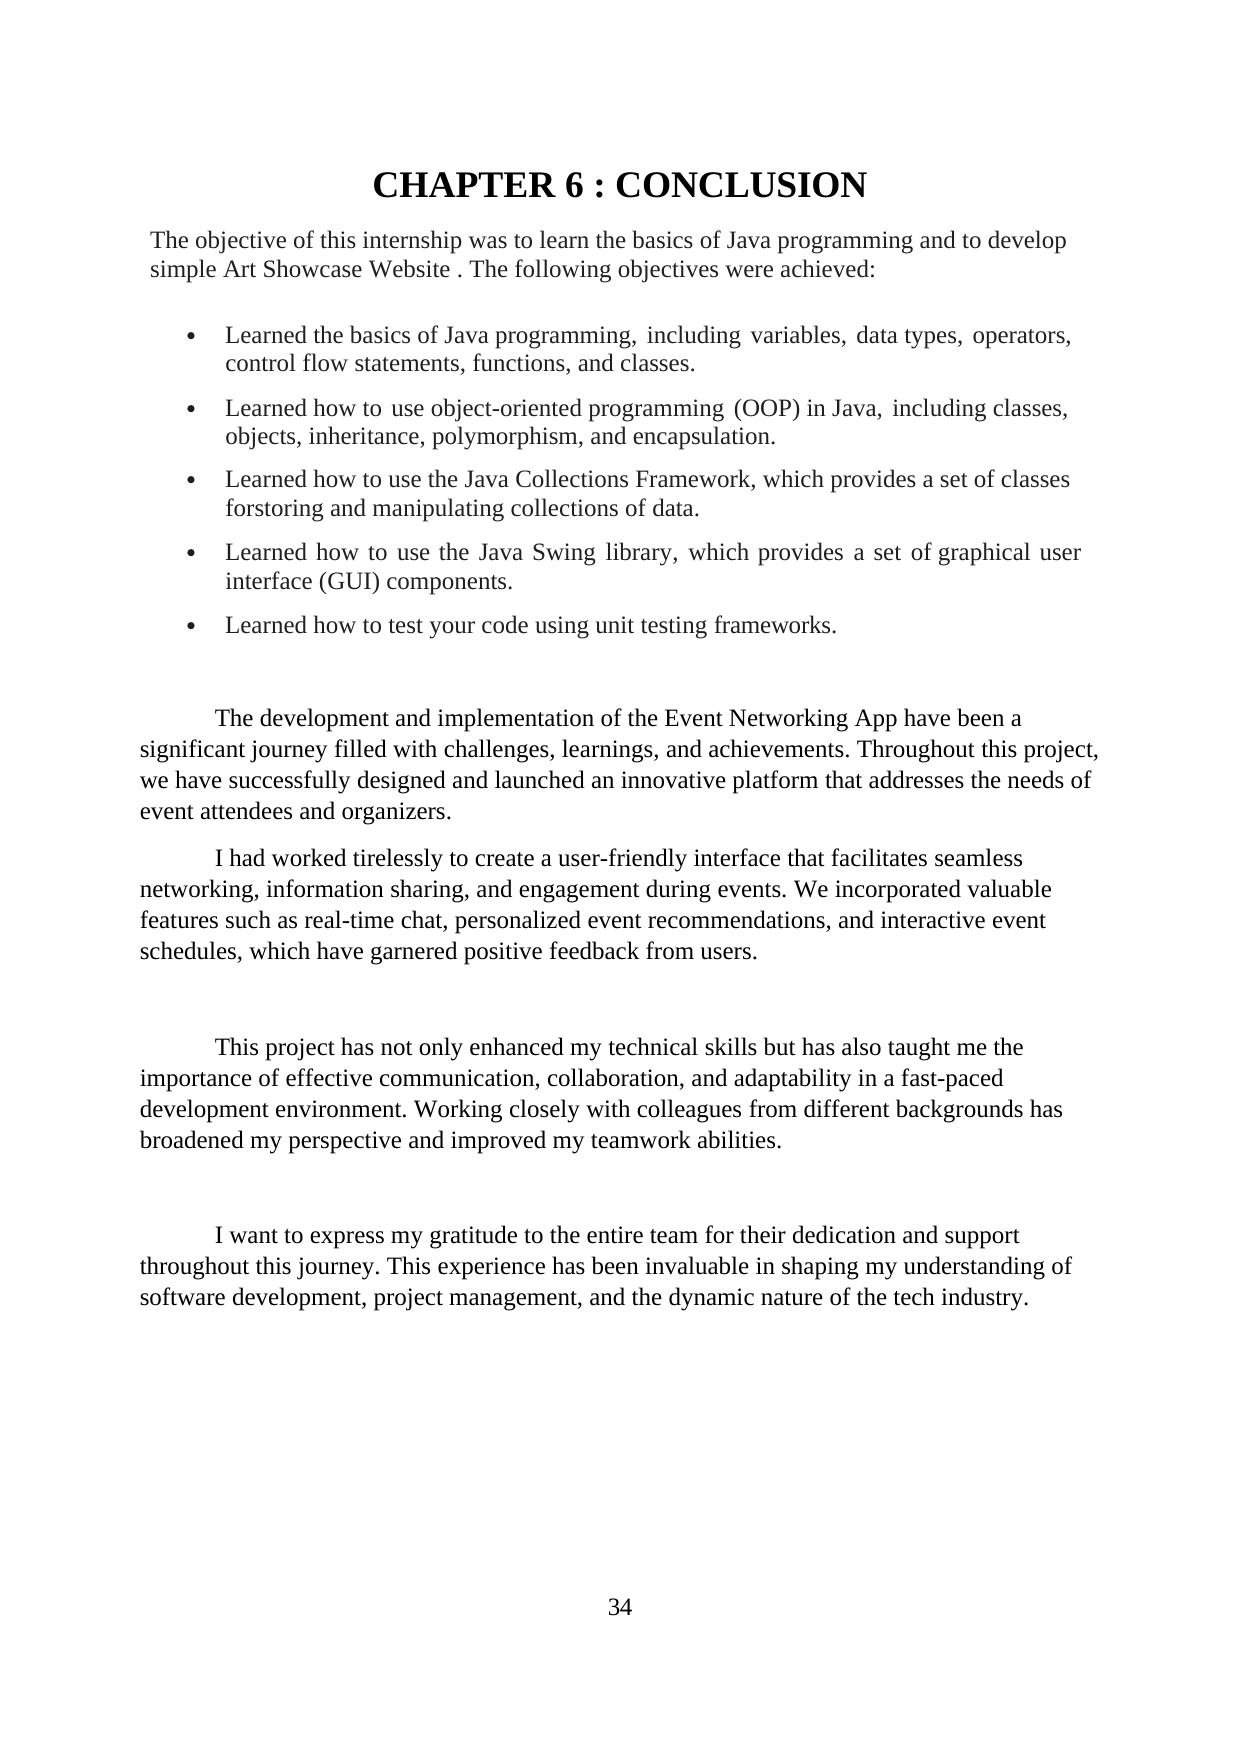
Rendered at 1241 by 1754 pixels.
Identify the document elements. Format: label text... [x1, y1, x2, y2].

list Learned how to test your code using unit testing frameworks. [187, 611, 1109, 639]
text I had worked tirelessly to create a user-friendly interface that facilitates seamless networking, information sharing, and engagement during events. We incorporated valuable features such as real-time chat, personalized event recommendations, and interactive event schedules, which have garnered positive feedback from users. [139, 843, 1109, 965]
text I want to express my gratitude to the entire team for their dedication and support throughout this journey. This experience has been invaluable in shaping my understanding of software development, project management, and the dynamic nature of the tech industry. [139, 1220, 1109, 1311]
text The objective of this internship was to learn the basics of Java programming and to develop simple Art Showcase Website . The following objectives were achieved: [150, 225, 1109, 283]
subtitle CHAPTER 6 : CONCLUSION [280, 163, 960, 206]
text This project has not only enhanced my technical skills but has also taught me the importance of effective communication, collaboration, and adaptability in a fast-paced development environment. Working closely with colleagues from different backgrounds has broadened my perspective and improved my teamwork abilities. [139, 1032, 1109, 1153]
list Learned the basics of Java programming, including variables, data types, operators, control flow statements, functions, and classes. [187, 320, 1089, 377]
text The development and implementation of the Event Networking App have been a significant journey filled with challenges, learnings, and achievements. Throughout this project, we have successfully designed and launched an innovative platform that addresses the needs of event attendees and organizers. [139, 703, 1109, 824]
list Learned how to use object-oriented programming (OOP) in Java, including classes, objects, inheritance, polymorphism, and encapsulation. [187, 393, 1088, 450]
list Learned how to use the Java Collections Framework, which provides a set of classes forstoring and manipulating collections of data. [187, 465, 1088, 522]
list Learned how to use the Java Swing library, which provides a set of graphical user interface (GUI) components. [187, 538, 1087, 595]
